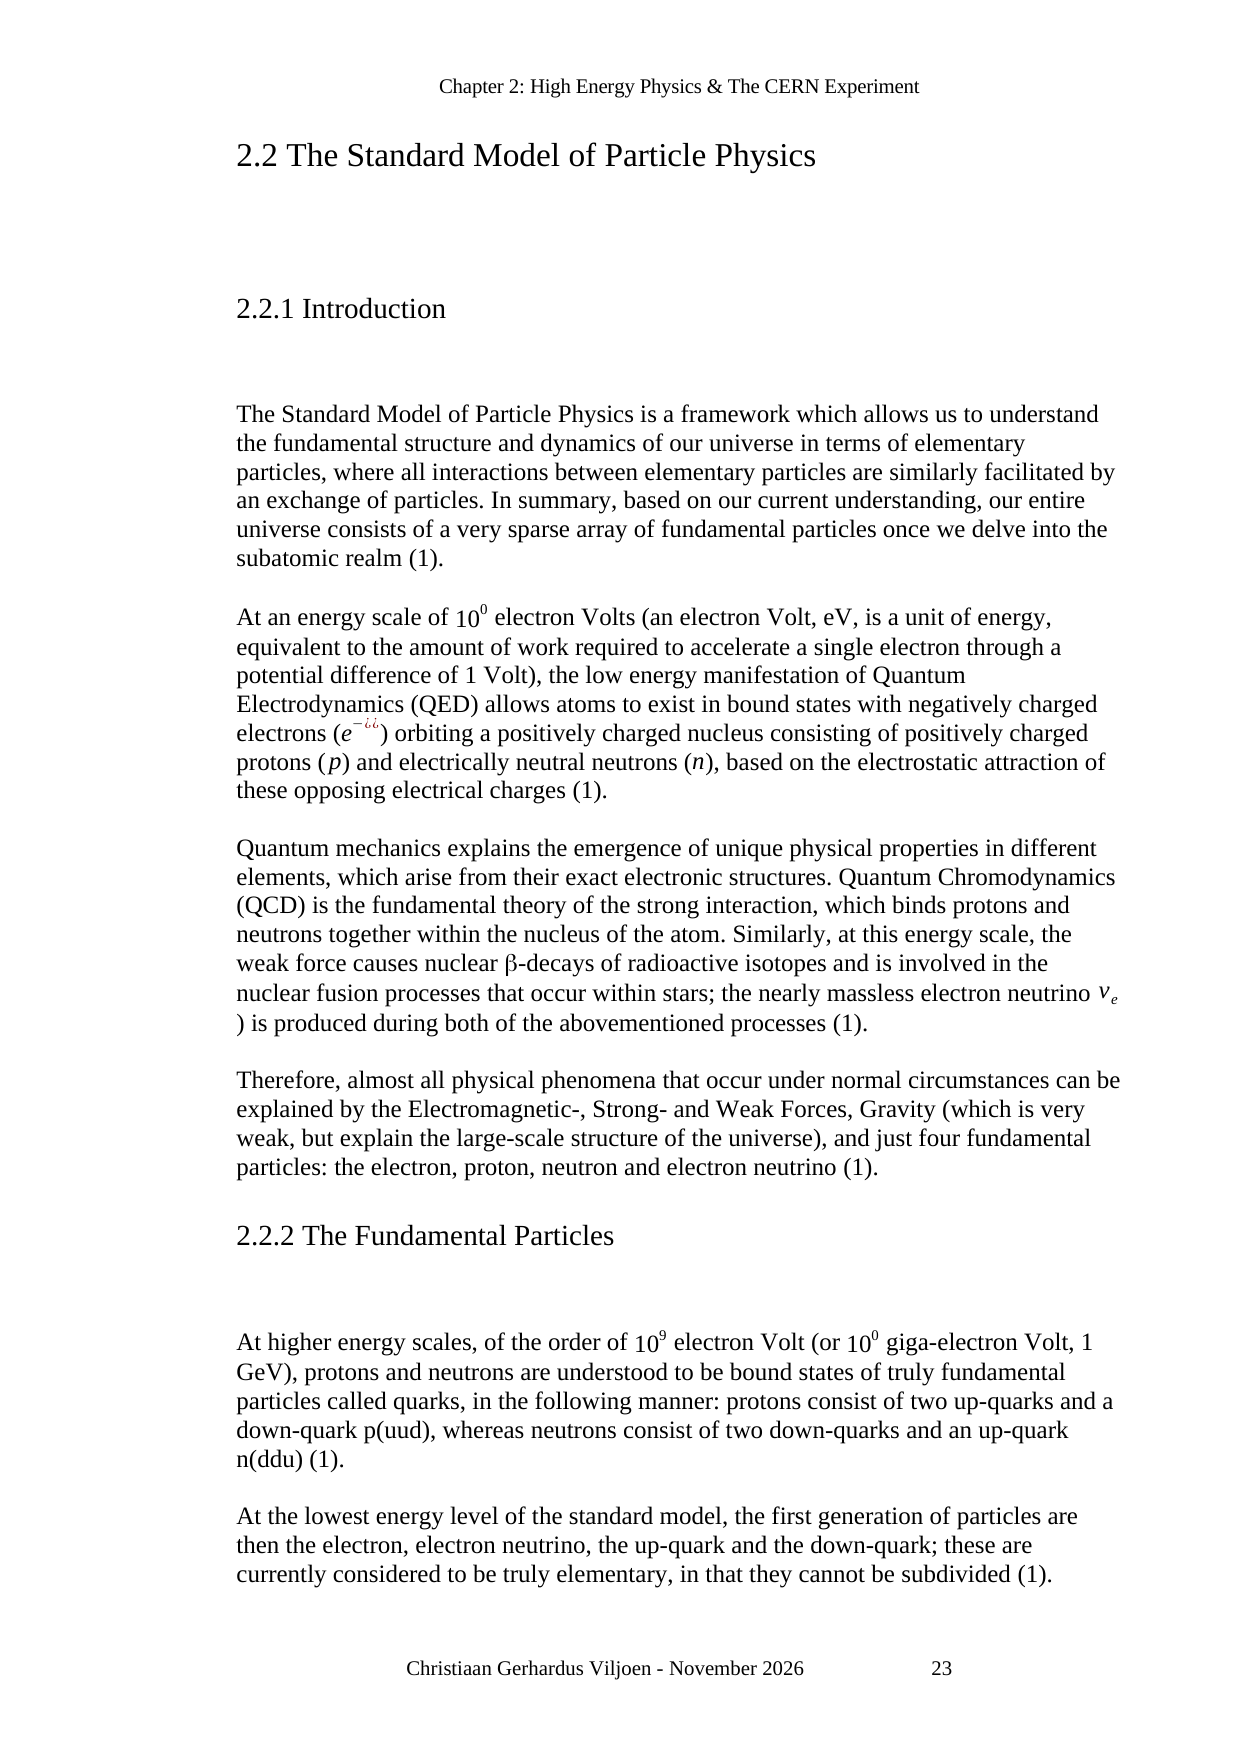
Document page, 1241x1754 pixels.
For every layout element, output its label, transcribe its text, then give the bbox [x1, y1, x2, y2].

text Therefore, almost all physical phenomena that occur under normal circumstances can be explained by the Electromagnetic-, Strong- and Weak Forces, Gravity (which is very weak, but explain the large-scale structure of the universe), and just four fundamental particles: the electron, proton, neutron and electron neutrino. [236, 1066, 1122, 1181]
text The Standard Model of Particle Physics is a framework which allows us to understand the fundamental structure and dynamics of our universe in terms of elementary particles, where all interactions between elementary particles are similarly facilitated by an exchange of particles. In summary, based on our current understanding, our entire universe consists of a very sparse array of fundamental particles once we delve into the subatomic realm . [236, 399, 1122, 572]
subtitle The Fundamental Particles [236, 1218, 1122, 1252]
text At higher energy scales, of the order of electron Volt (or giga-electron Volt, 1 GeV), protons and neutrons are understood to be bound states of truly fundamental particles called quarks, in the following manner: protons consist of two up-quarks and a down-quark p(uud), whereas neutrons consist of two down-quarks and an up-quark n(ddu). [236, 1326, 1122, 1472]
subtitle Introduction [236, 291, 1122, 324]
subtitle The Standard Model of Particle Physics [236, 135, 1122, 174]
text At the lowest energy level of the standard model, the first generation of particles are then the electron, electron neutrino, the up-quark and the down-quark; these are currently considered to be truly elementary, in that they cannot be subdivided. [236, 1501, 1122, 1587]
text At an energy scale of electron Volts (an electron Volt, eV, is a unit of energy, equivalent to the amount of work required to accelerate a single electron through a potential difference of 1 Volt), the low energy manifestation of Quantum Electrodynamics (QED) allows atoms to exist in bound states with negatively charged electrons () orbiting a positively charged nucleus consisting of positively charged protons () and electrically neutral neutrons (), based on the electrostatic attraction of these opposing electrical charges. [236, 600, 1122, 804]
text Quantum mechanics explains the emergence of unique physical properties in different elements, which arise from their exact electronic structures. Quantum Chromodynamics (QCD) is the fundamental theory of the strong interaction, which binds protons and neutrons together within the nucleus of the atom. Similarly, at this energy scale, the weak force causes nuclear -decays of radioactive isotopes and is involved in the nuclear fusion processes that occur within stars; the nearly massless electron neutrino ) is produced during both of the abovementioned processes. [236, 833, 1122, 1037]
